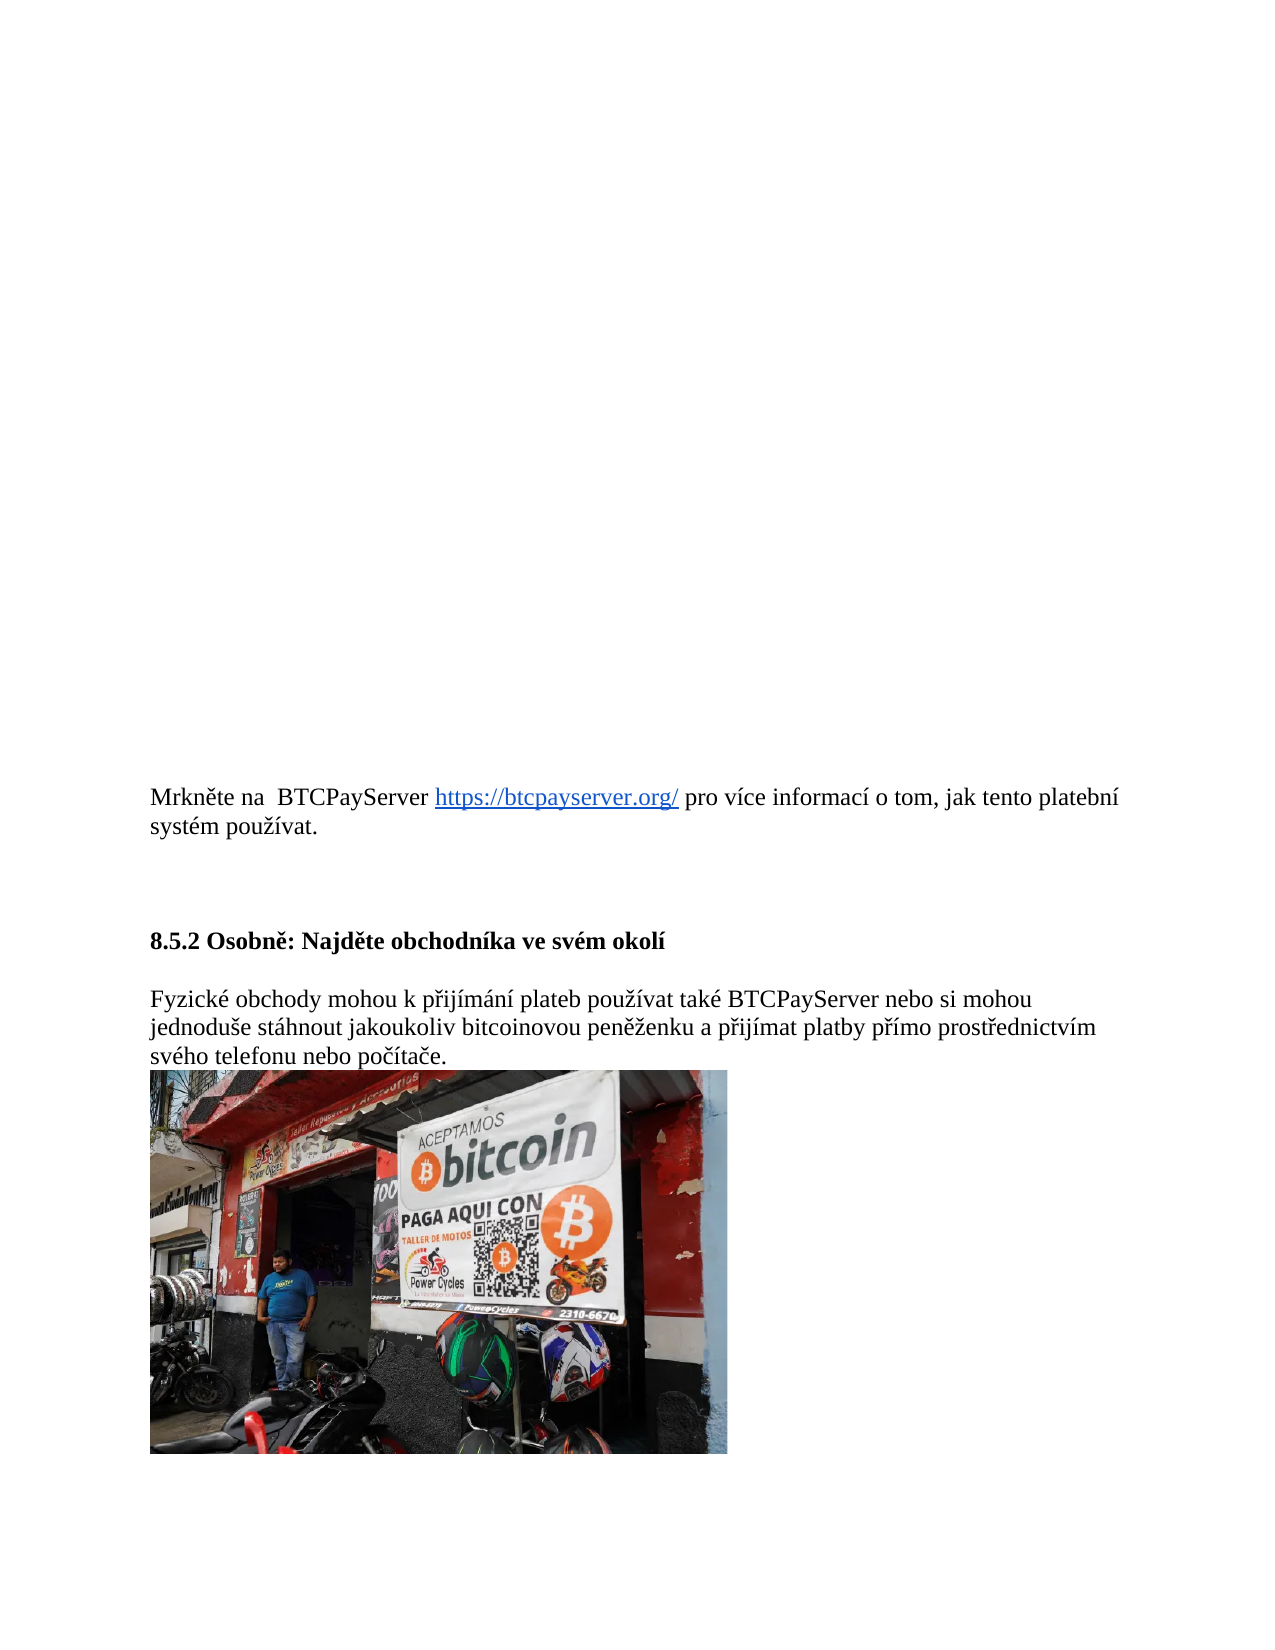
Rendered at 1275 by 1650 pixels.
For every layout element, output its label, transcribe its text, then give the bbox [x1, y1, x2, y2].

text Fyzické obchody mohou k přijímání plateb používat také BTCPayServer nebo si mohou jednoduše stáhnout jakoukoliv bitcoinovou peněženku a přijímat platby přímo prostřednictvím svého telefonu nebo počítače. [150, 984, 1125, 1070]
text 8.5.2 Osobně: Najděte obchodníka ve svém okolí [150, 926, 1125, 955]
text Mrkněte na BTCPayServer https://btcpayserver.org/ pro více informací o tom, jak tento platební systém používat. [150, 782, 1125, 840]
picture [150, 1070, 728, 1454]
